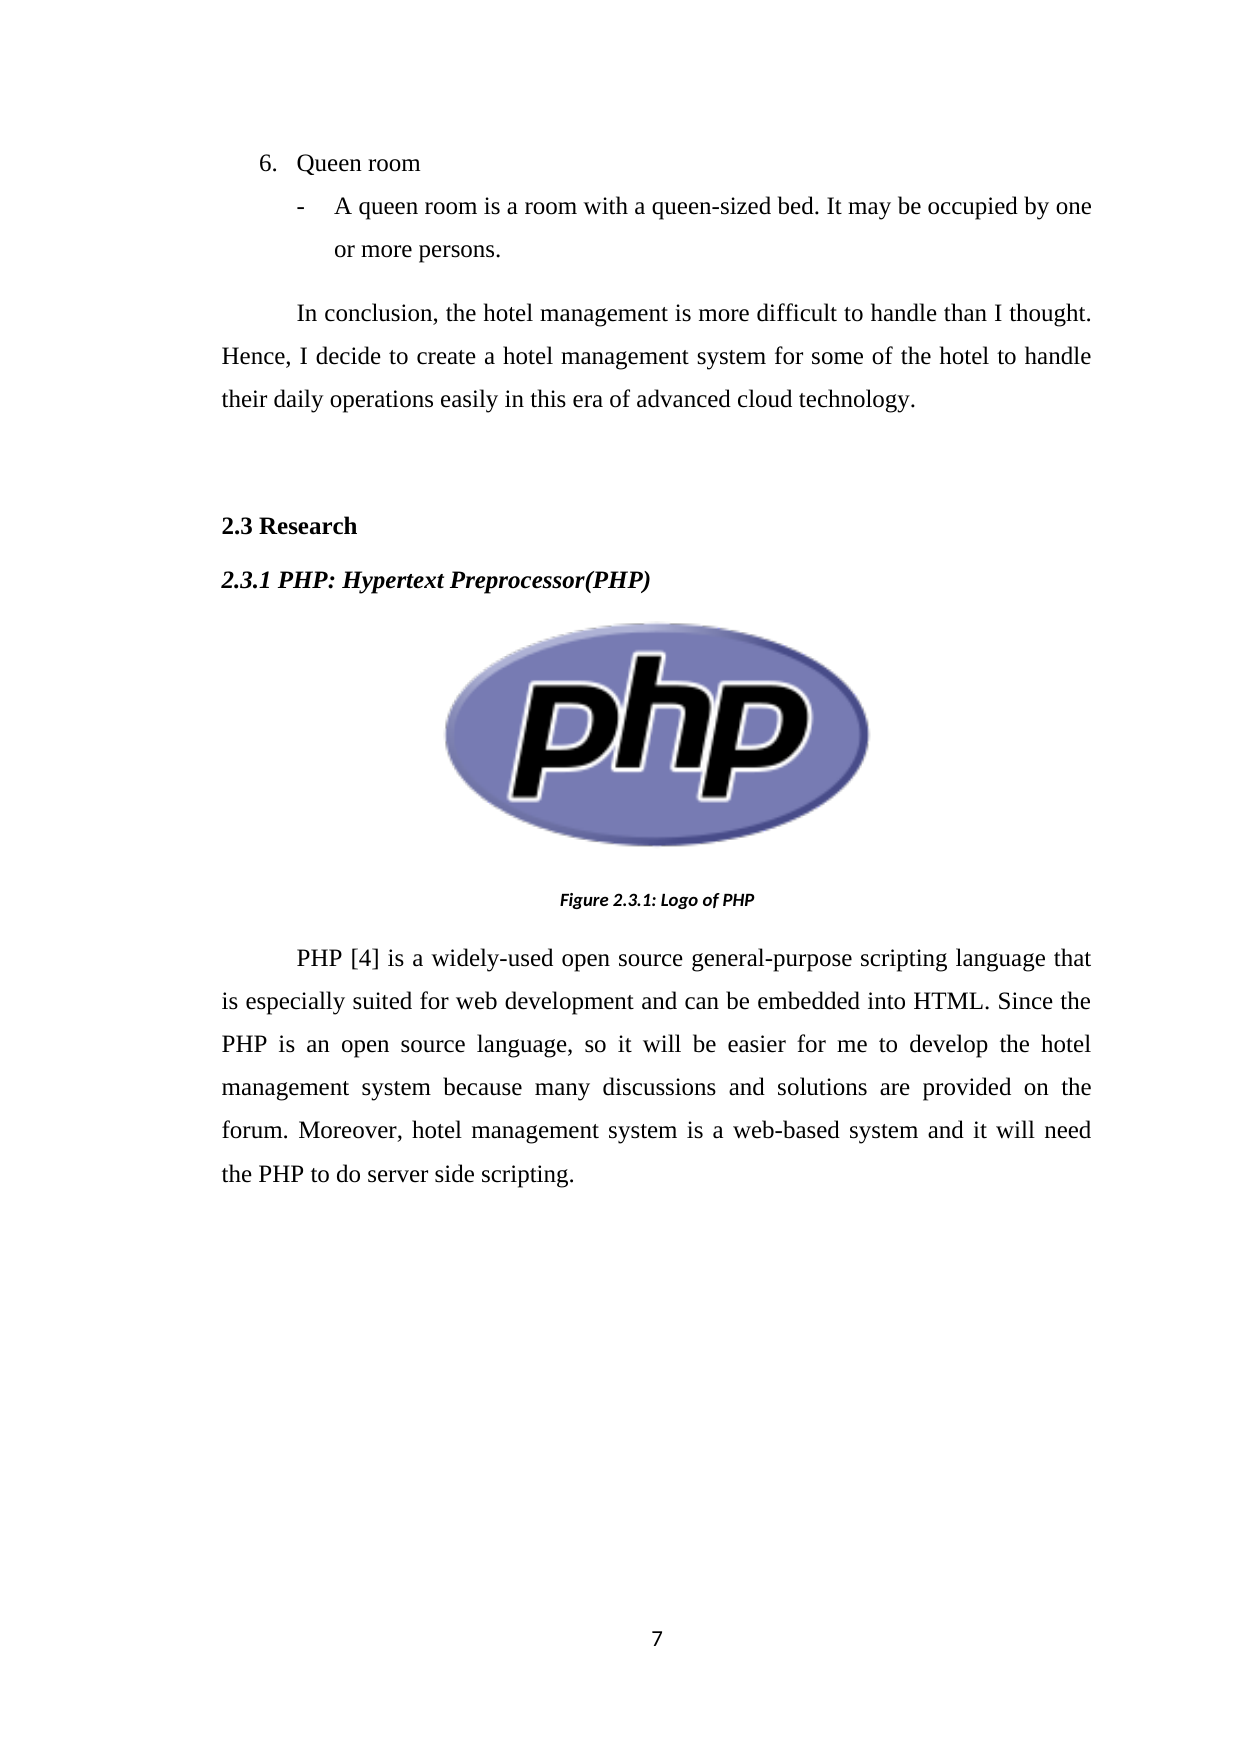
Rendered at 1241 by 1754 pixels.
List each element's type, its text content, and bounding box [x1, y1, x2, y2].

text PHP [4] is a widely-used open source general-purpose scripting language that is especially suited for web development and can be embedded into HTML. Since the PHP is an open source language, so it will be easier for me to develop the hotel management system because many discussions and solutions are provided on the forum. Moreover, hotel management system is a web-based system and it will need the PHP to do server side scripting. [221, 943, 1092, 1187]
text 2.3.1 PHP: Hypertext Preprocessor(PHP) [221, 565, 1092, 593]
list A queen room is a room with a queen-sized bed. It may be occupied by one or more persons. [296, 191, 1092, 263]
text 2.3 Research [221, 511, 1092, 540]
text In conclusion, the hotel management is more difficult to handle than I thought. Hence, I decide to create a hotel management system for some of the hotel to handle their daily operations easily in this era of advanced cloud technology. [221, 298, 1092, 413]
text Figure 2.3.1: Logo of PHP [221, 888, 1092, 911]
list Queen room [259, 148, 1092, 176]
picture [440, 618, 874, 853]
